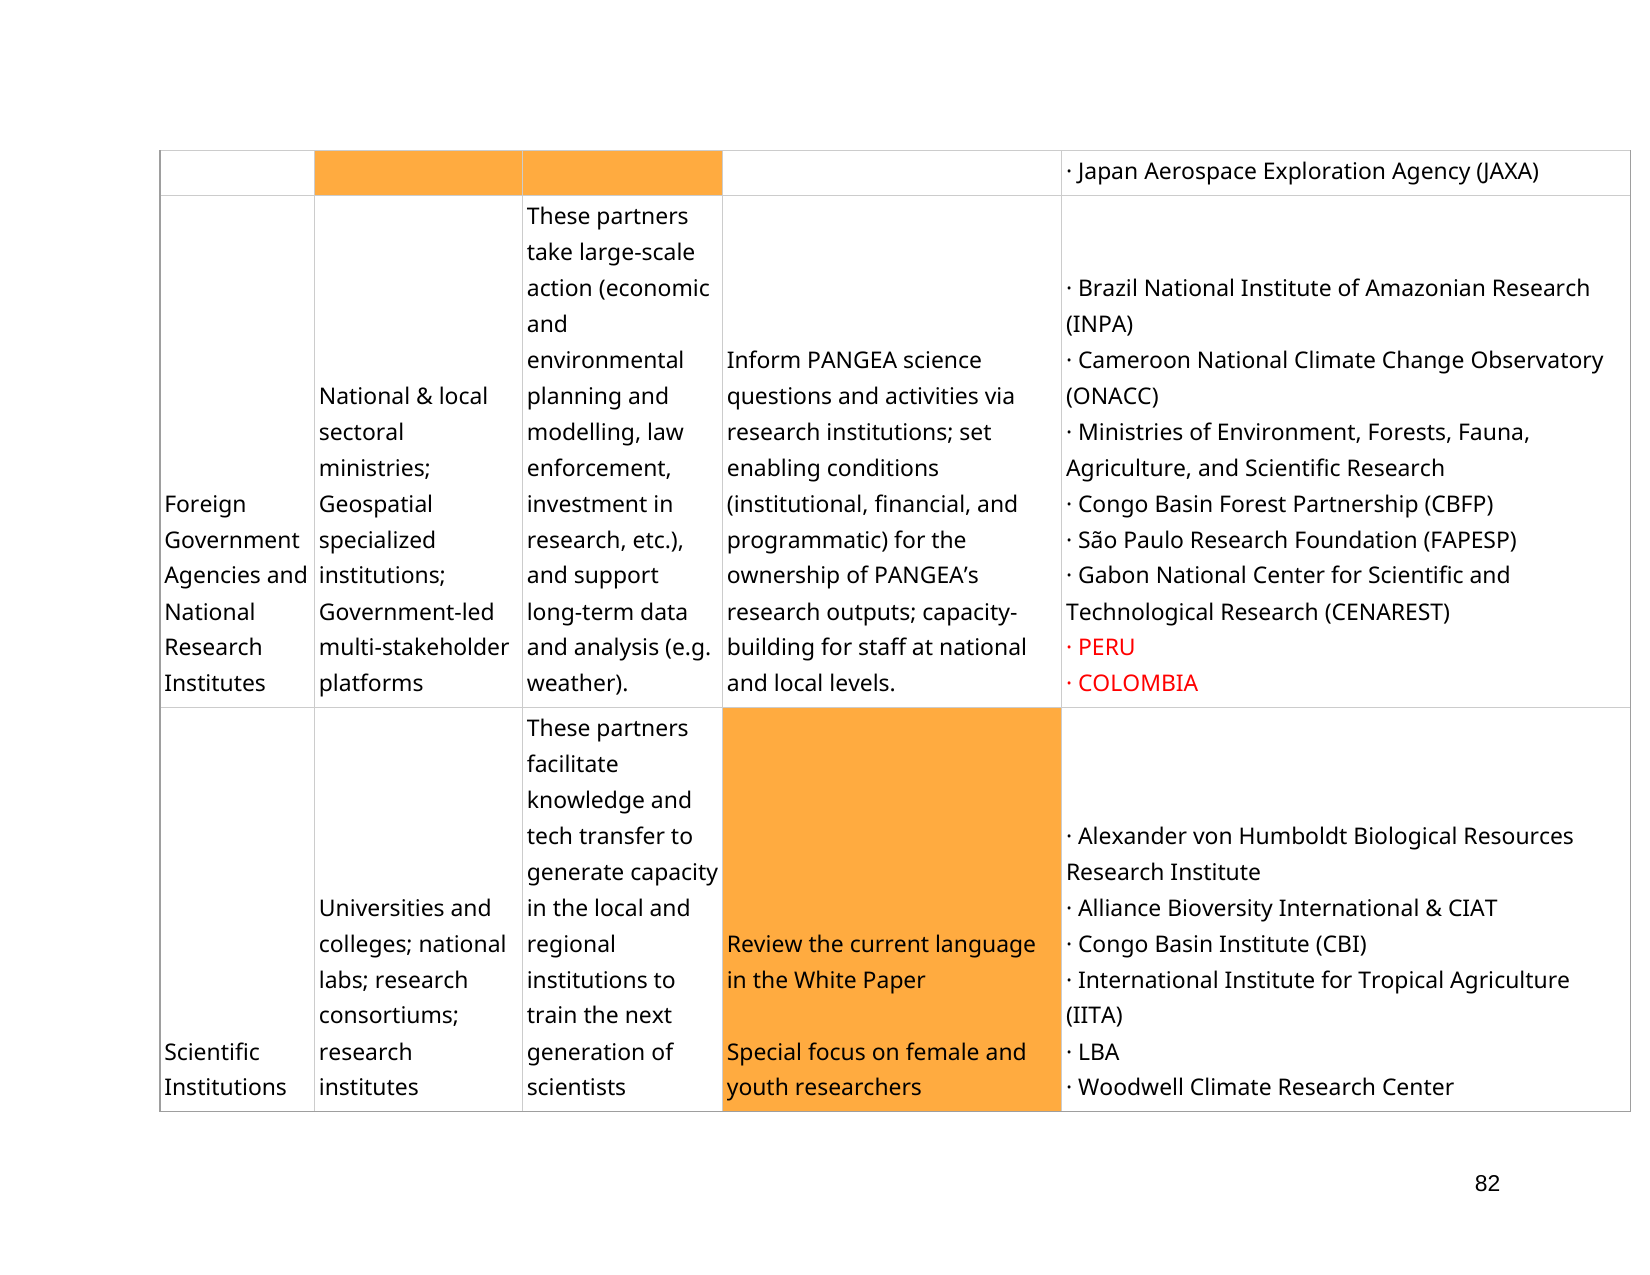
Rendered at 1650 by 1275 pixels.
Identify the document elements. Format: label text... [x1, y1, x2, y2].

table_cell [161, 151, 314, 195]
table_cell Scientific Institutions [161, 708, 314, 1111]
table_cell Review the current language in the White Paper Special focus on female and youth researchers [723, 708, 1061, 1111]
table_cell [1062, 151, 1630, 195]
table_cell National & local sectoral ministries; Geospatial specialized institutions; Government-led multi-stakeholder platforms [315, 196, 522, 707]
table_cell Inform PANGEA science questions and activities via research institutions; set enabling conditions (institutional, financial, and programmatic) for the ownership of PANGEA’s research outputs; capacity-building for staff at national and local levels. [723, 196, 1061, 707]
table_cell · Alexander von Humboldt Biological Resources Research Institute · Alliance Bioversity International & CIAT · Congo Basin Institute (CBI) · International Institute for Tropical Agriculture (IITA) · LBA · Woodwell Climate Research Center [1062, 708, 1630, 1111]
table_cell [723, 151, 1061, 195]
table_cell [315, 151, 522, 195]
table_cell Universities and colleges; national labs; research consortiums; research institutes [315, 708, 522, 1111]
table_cell Foreign Government Agencies and National Research Institutes [161, 196, 314, 707]
table_cell These partners facilitate knowledge and tech transfer to generate capacity in the local and regional institutions to train the next generation of scientists [523, 708, 722, 1111]
table_cell These partners take large-scale action (economic and environmental planning and modelling, law enforcement, investment in research, etc.), and support long-term data and analysis (e.g. weather). [523, 196, 722, 707]
table_cell · Brazil National Institute of Amazonian Research (INPA) · Cameroon National Climate Change Observatory (ONACC) · Ministries of Environment, Forests, Fauna, Agriculture, and Scientific Research · Congo Basin Forest Partnership (CBFP) · São Paulo Research Foundation (FAPESP) · Gabon National Center for Scientific and Technological Research (CENAREST) · PERU · COLOMBIA [1062, 196, 1630, 707]
table_cell [523, 151, 722, 195]
